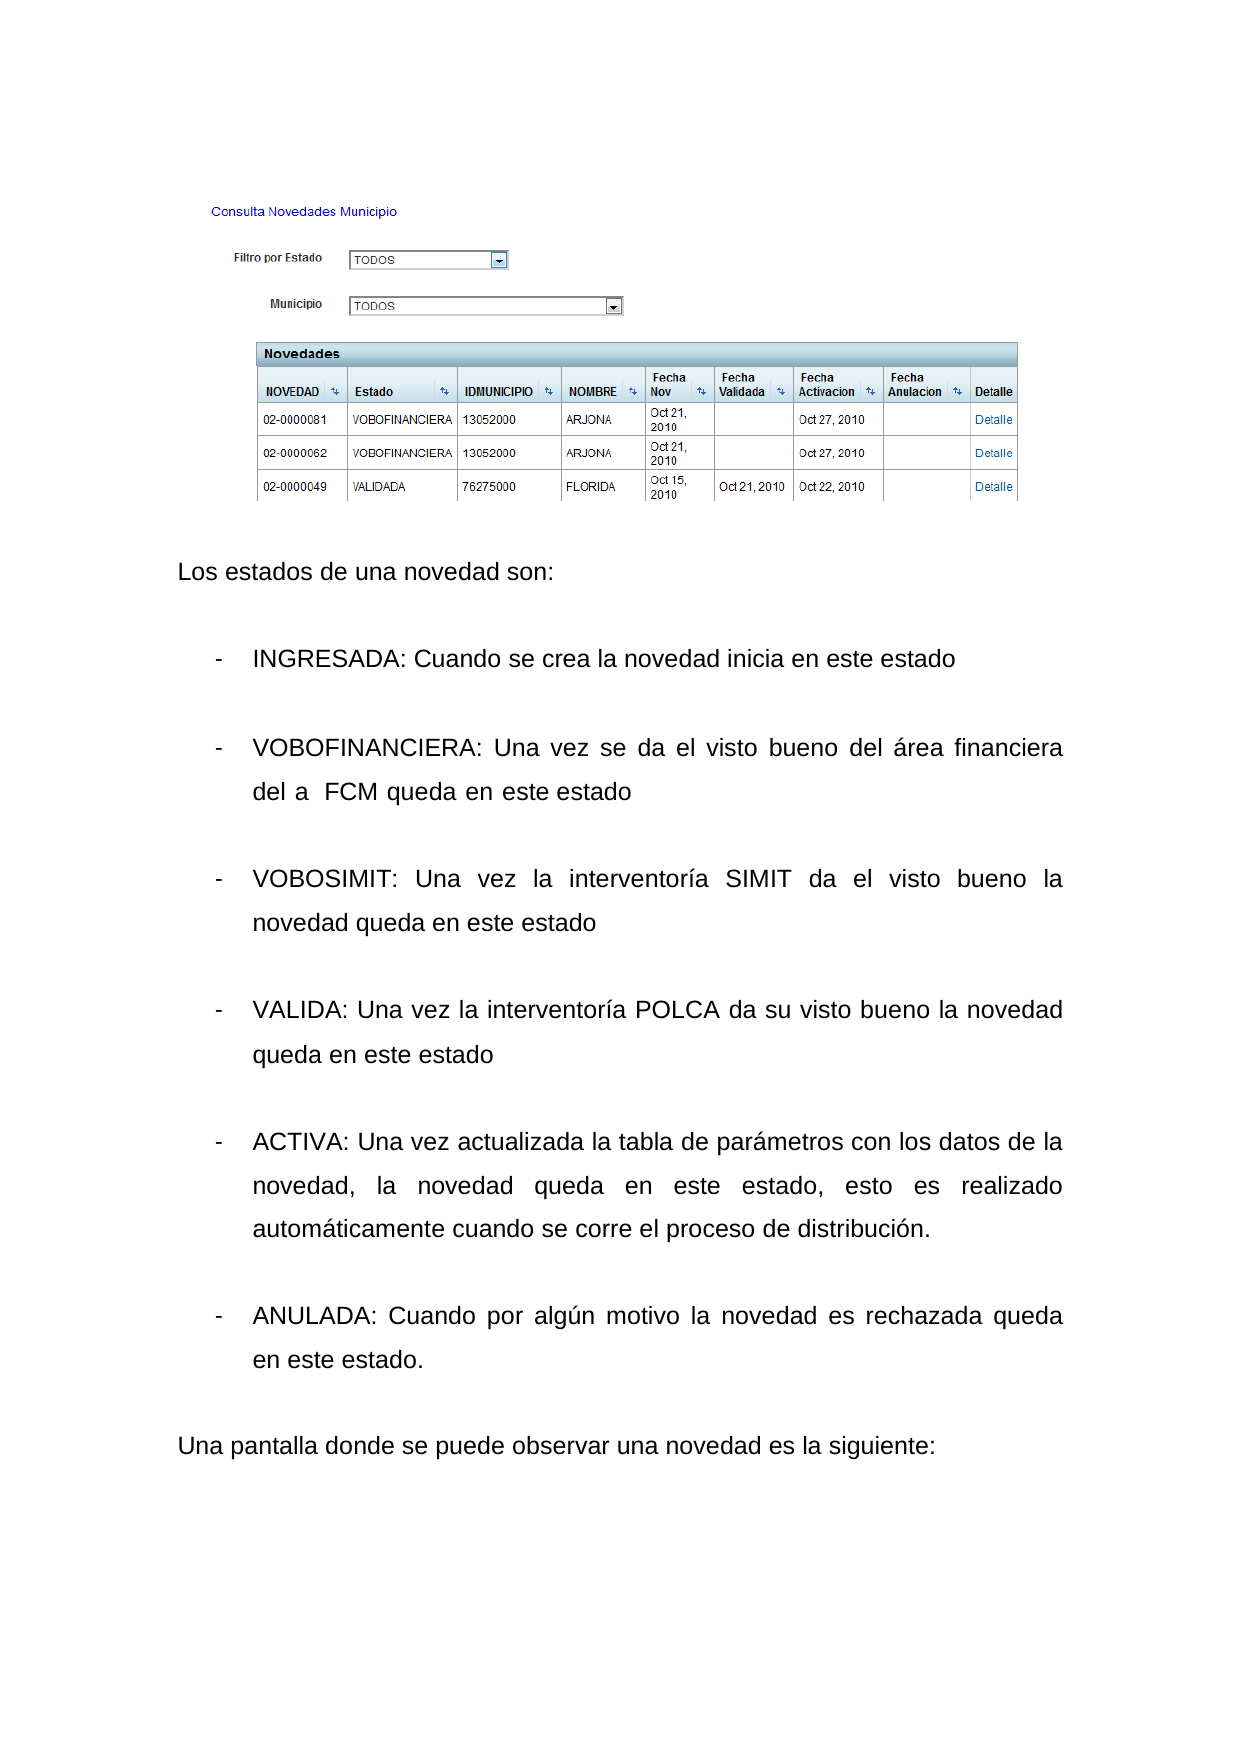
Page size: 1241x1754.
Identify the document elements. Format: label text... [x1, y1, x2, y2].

text Los estados de una novedad son: [177, 557, 1063, 586]
list ANULADA: Cuando por algún motivo la novedad es rechazada queda en este estado. [215, 1300, 1063, 1374]
picture [206, 190, 1034, 501]
list VALIDA: Una vez la interventoría POLCA da su visto bueno la novedad queda en este estado [215, 995, 1063, 1068]
list INGRESADA: Cuando se crea la novedad inicia en este estado [215, 643, 1063, 674]
list VOBOSIMIT: Una vez la interventoría SIMIT da el visto bueno la novedad queda en este estado [215, 863, 1063, 937]
list VOBOFINANCIERA: Una vez se da el visto bueno del área financiera del a FCM queda en este estado [215, 732, 1063, 806]
text Una pantalla donde se puede observar una novedad es la siguiente: [177, 1431, 1063, 1460]
list ACTIVA: Una vez actualizada la tabla de parámetros con los datos de la novedad, la novedad queda en este estado, esto es realizado automáticamente cuando se corre el proceso de distribución. [215, 1126, 1063, 1243]
